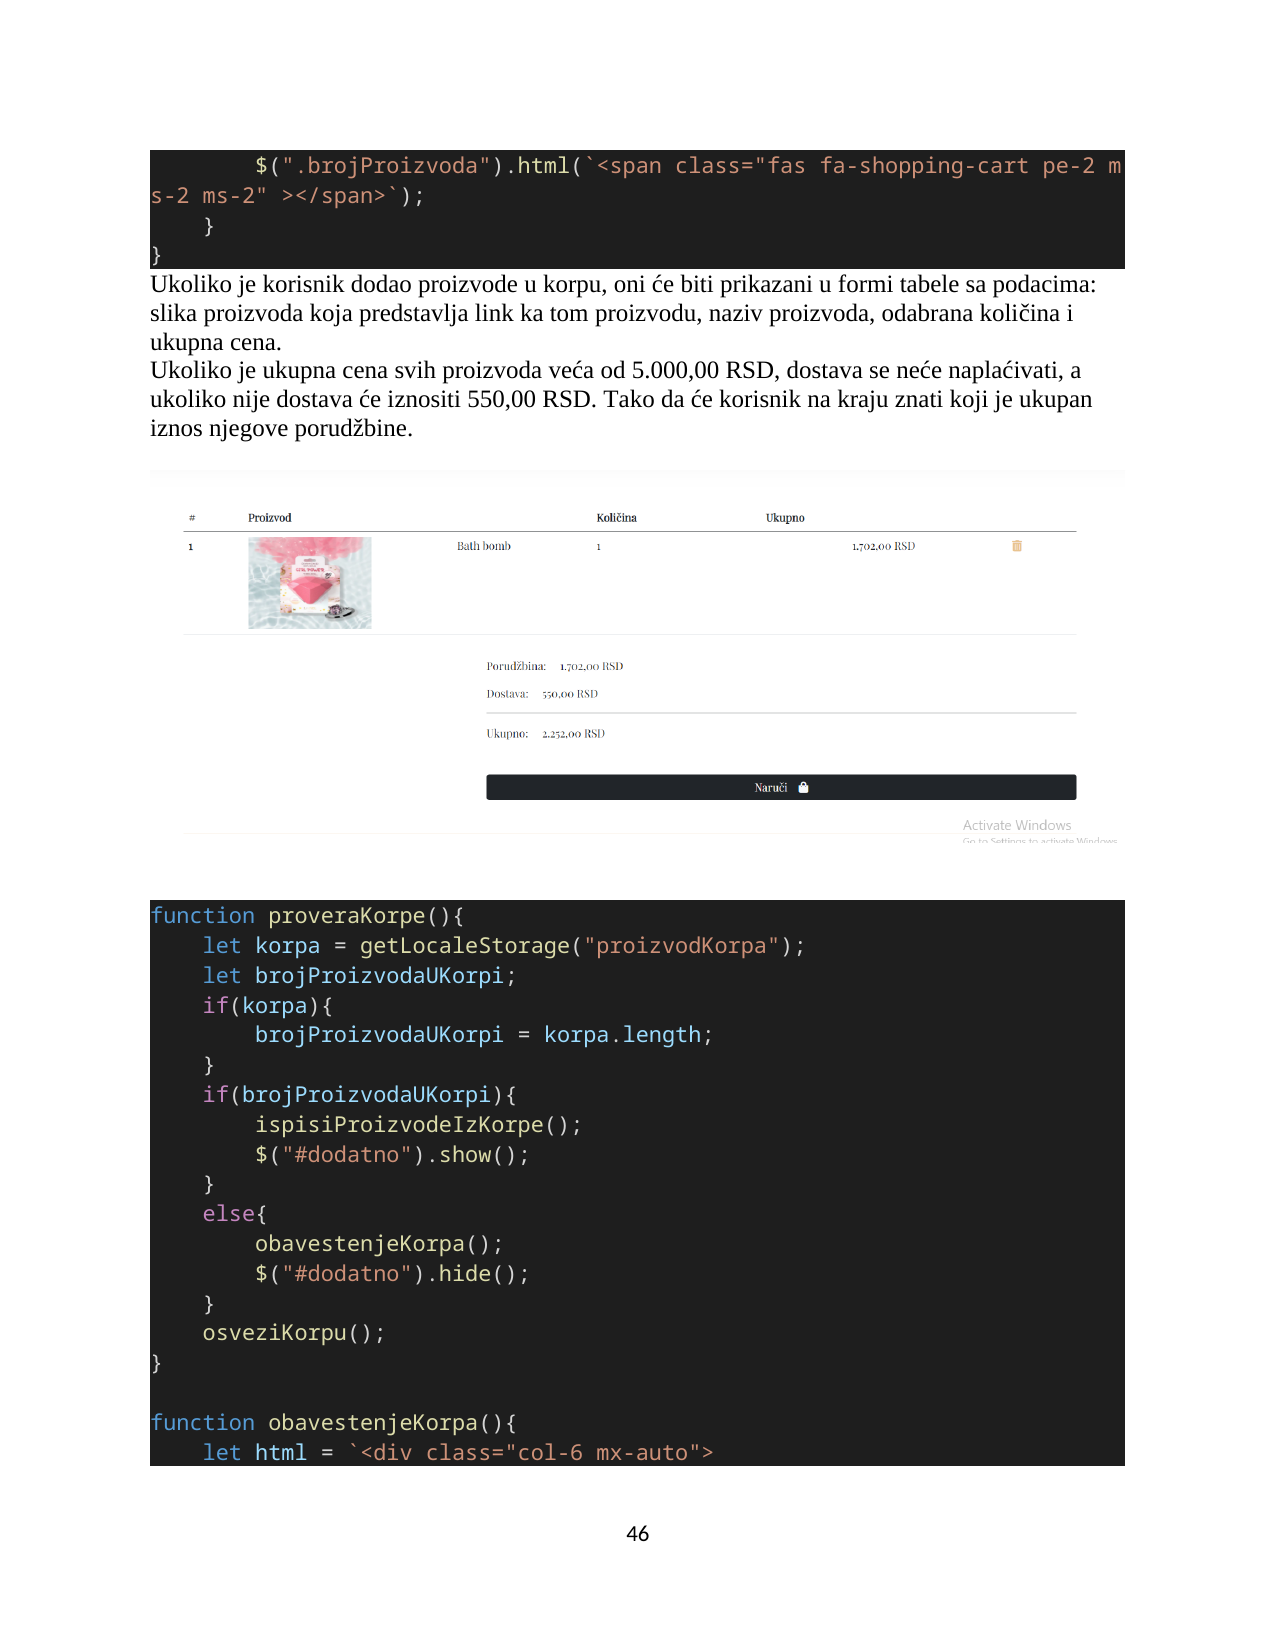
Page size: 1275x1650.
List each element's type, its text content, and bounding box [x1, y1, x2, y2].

text Ukoliko je ukupna cena svih proizvoda veća od 5.000,00 RSD, dostava se neće naplaćivati, a ukoliko nije dostava će iznositi 550,00 RSD. Tako da će korisnik na kraju znati koji je ukupan iznos njegove porudžbine. [150, 355, 1125, 442]
text } [150, 1049, 1125, 1079]
text if(brojProizvodaUKorpi){ [150, 1079, 1125, 1109]
text else{ [150, 1198, 1125, 1228]
text } [150, 209, 1125, 239]
text brojProizvodaUKorpi = korpa.length; [150, 1019, 1125, 1049]
text let korpa = getLocaleStorage("proizvodKorpa"); [150, 930, 1125, 960]
text $(".brojProizvoda").html(`<span class="fas fa-shopping-cart pe-2 ms-2 ms-2" ></span>`); [150, 150, 1125, 209]
text obavestenjeKorpa(); [150, 1228, 1125, 1258]
text } [150, 1347, 1125, 1377]
text } [150, 1168, 1125, 1198]
picture [150, 470, 1125, 843]
text Ukoliko je korisnik dodao proizvode u korpu, oni će biti prikazani u formi tabele sa podacima: slika proizvoda koja predstavlja link ka tom proizvodu, naziv proizvoda, odabrana količina i ukupna cena. [150, 269, 1125, 355]
text $("#dodatno").show(); [150, 1139, 1125, 1168]
text } [150, 239, 1125, 269]
text if(korpa){ [150, 990, 1125, 1019]
text let brojProizvodaUKorpi; [150, 960, 1125, 990]
text ispisiProizvodeIzKorpe(); [150, 1109, 1125, 1139]
text function proveraKorpe(){ [150, 900, 1125, 930]
text function obavestenjeKorpa(){ [150, 1407, 1125, 1437]
text } [150, 1288, 1125, 1317]
text $("#dodatno").hide(); [150, 1258, 1125, 1288]
text let html = `<div class="col-6 mx-auto"> [150, 1437, 1125, 1466]
text osveziKorpu(); [150, 1317, 1125, 1347]
